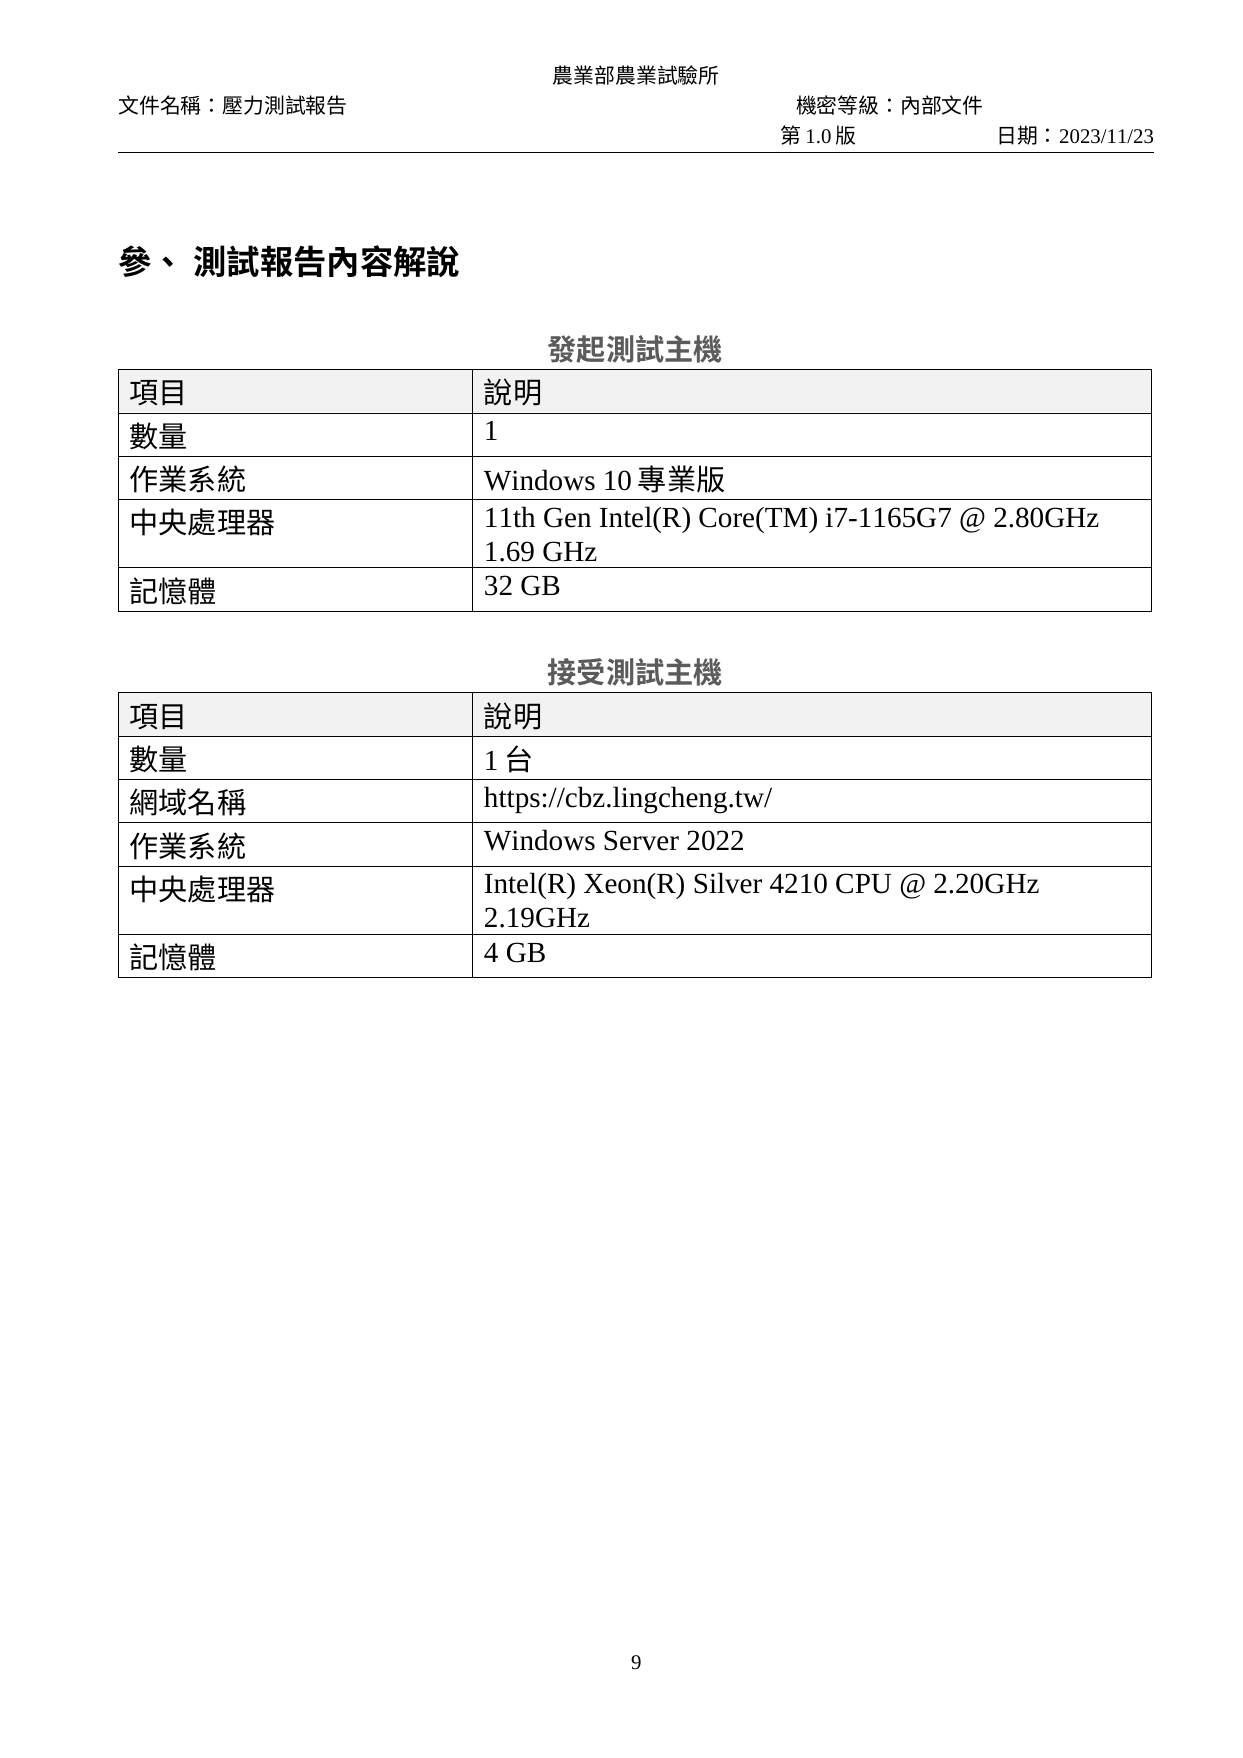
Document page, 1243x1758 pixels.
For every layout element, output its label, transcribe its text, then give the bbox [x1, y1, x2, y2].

table_cell 作業系統 [119, 823, 472, 866]
table_cell 32 GB [473, 568, 1151, 611]
subtitle 測試報告內容解說 [118, 236, 1154, 284]
table_cell 記憶體 [119, 935, 472, 977]
table_cell 數量 [119, 737, 472, 779]
table_cell 1 [473, 414, 1151, 456]
table_cell 中央處理器 [119, 500, 472, 567]
table_cell 項目 [119, 693, 472, 736]
table_cell Windows Server 2022 [473, 823, 1151, 866]
table_cell 中央處理器 [119, 867, 472, 934]
table_header 接受測試主機 [118, 650, 1152, 692]
table_cell 數量 [119, 414, 472, 456]
table_cell Windows 10專業版 [473, 457, 1151, 499]
table_cell 作業系統 [119, 457, 472, 499]
table_cell https://cbz.lingcheng.tw/ [473, 780, 1151, 822]
table_cell 網域名稱 [119, 780, 472, 822]
table_cell 11th Gen Intel(R) Core(TM) i7-1165G7 @ 2.80GHz 1.69 GHz [473, 500, 1151, 567]
table_cell 記憶體 [119, 568, 472, 611]
table_cell 說明 [473, 693, 1151, 736]
table_cell 4 GB [473, 935, 1151, 977]
table_cell Intel(R) Xeon(R) Silver 4210 CPU @ 2.20GHz 2.19GHz [473, 867, 1151, 934]
table_cell 說明 [473, 370, 1151, 412]
table_header 發起測試主機 [118, 327, 1152, 369]
table_cell 1台 [473, 737, 1151, 779]
table_cell 項目 [119, 370, 472, 412]
